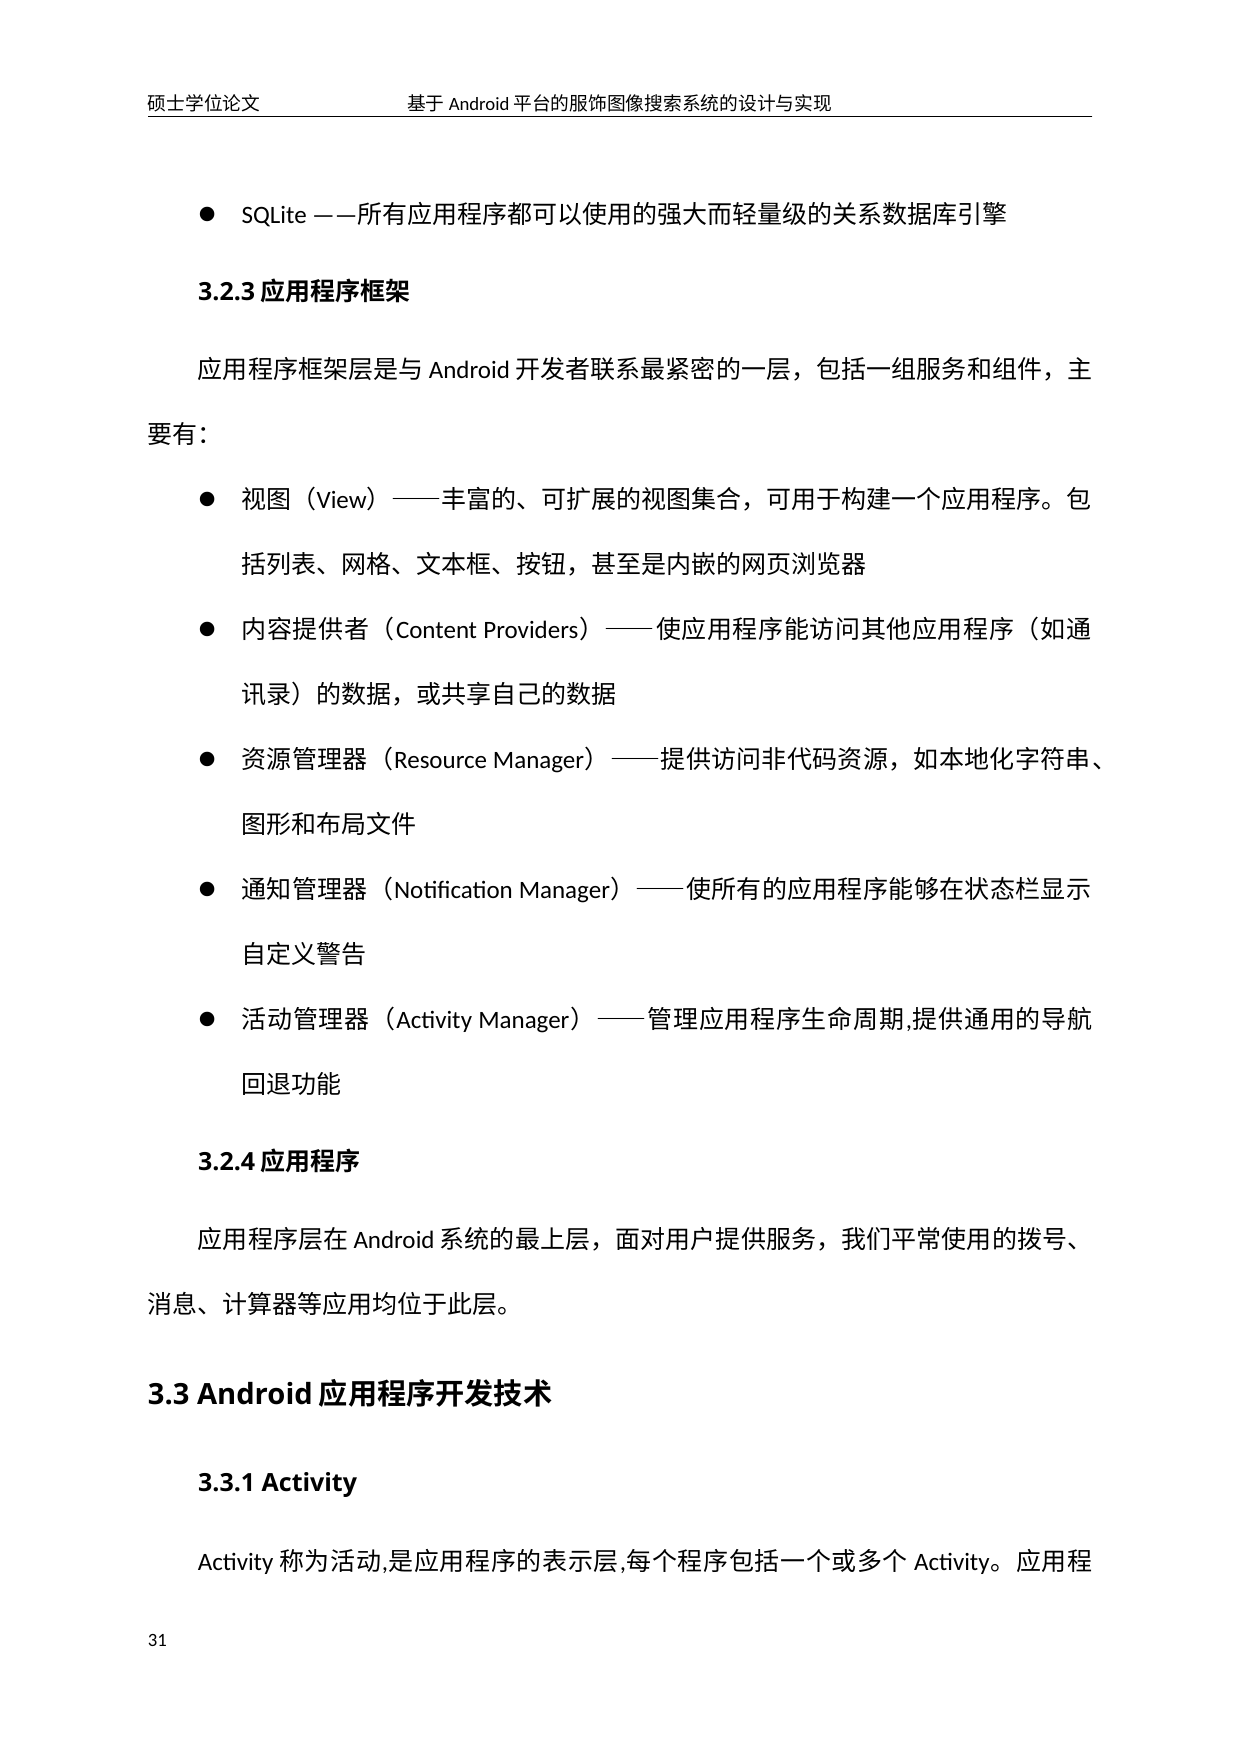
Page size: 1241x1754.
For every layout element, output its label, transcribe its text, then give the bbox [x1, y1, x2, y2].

list 应用程序层在Android系统的最上层，面对用户提供服务，我们平常使用的拨号、消息、计算器等应用均位于此层。 [148, 1205, 1092, 1335]
list 应用程序框架层是与Android开发者联系最紧密的一层，包括一组服务和组件，主要有： [148, 335, 1092, 465]
list 内容提供者（Content Providers）——使应用程序能访问其他应用程序（如通讯录）的数据，或共享自己的数据 [198, 595, 1092, 725]
subtitle 3.2.3应用程序框架 [148, 257, 1092, 322]
subtitle 3.2.4应用程序 [148, 1127, 1092, 1192]
list SQLite ——所有应用程序都可以使用的强大而轻量级的关系数据库引擎 [198, 180, 1092, 245]
list 资源管理器（Resource Manager）——提供访问非代码资源，如本地化字符串、图形和布局文件 [198, 725, 1092, 855]
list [148, 1527, 1092, 1592]
list 活动管理器（Activity Manager）——管理应用程序生命周期,提供通用的导航回退功能 [198, 985, 1092, 1115]
list 通知管理器（Notification Manager）——使所有的应用程序能够在状态栏显示自定义警告 [198, 855, 1092, 985]
subtitle 3.3 Android应用程序开发技术 [148, 1360, 1092, 1425]
list 视图（View）——丰富的、可扩展的视图集合，可用于构建一个应用程序。包括列表、网格、文本框、按钮，甚至是内嵌的网页浏览器 [198, 465, 1092, 595]
subtitle 3.3.1 Activity [148, 1450, 1092, 1515]
